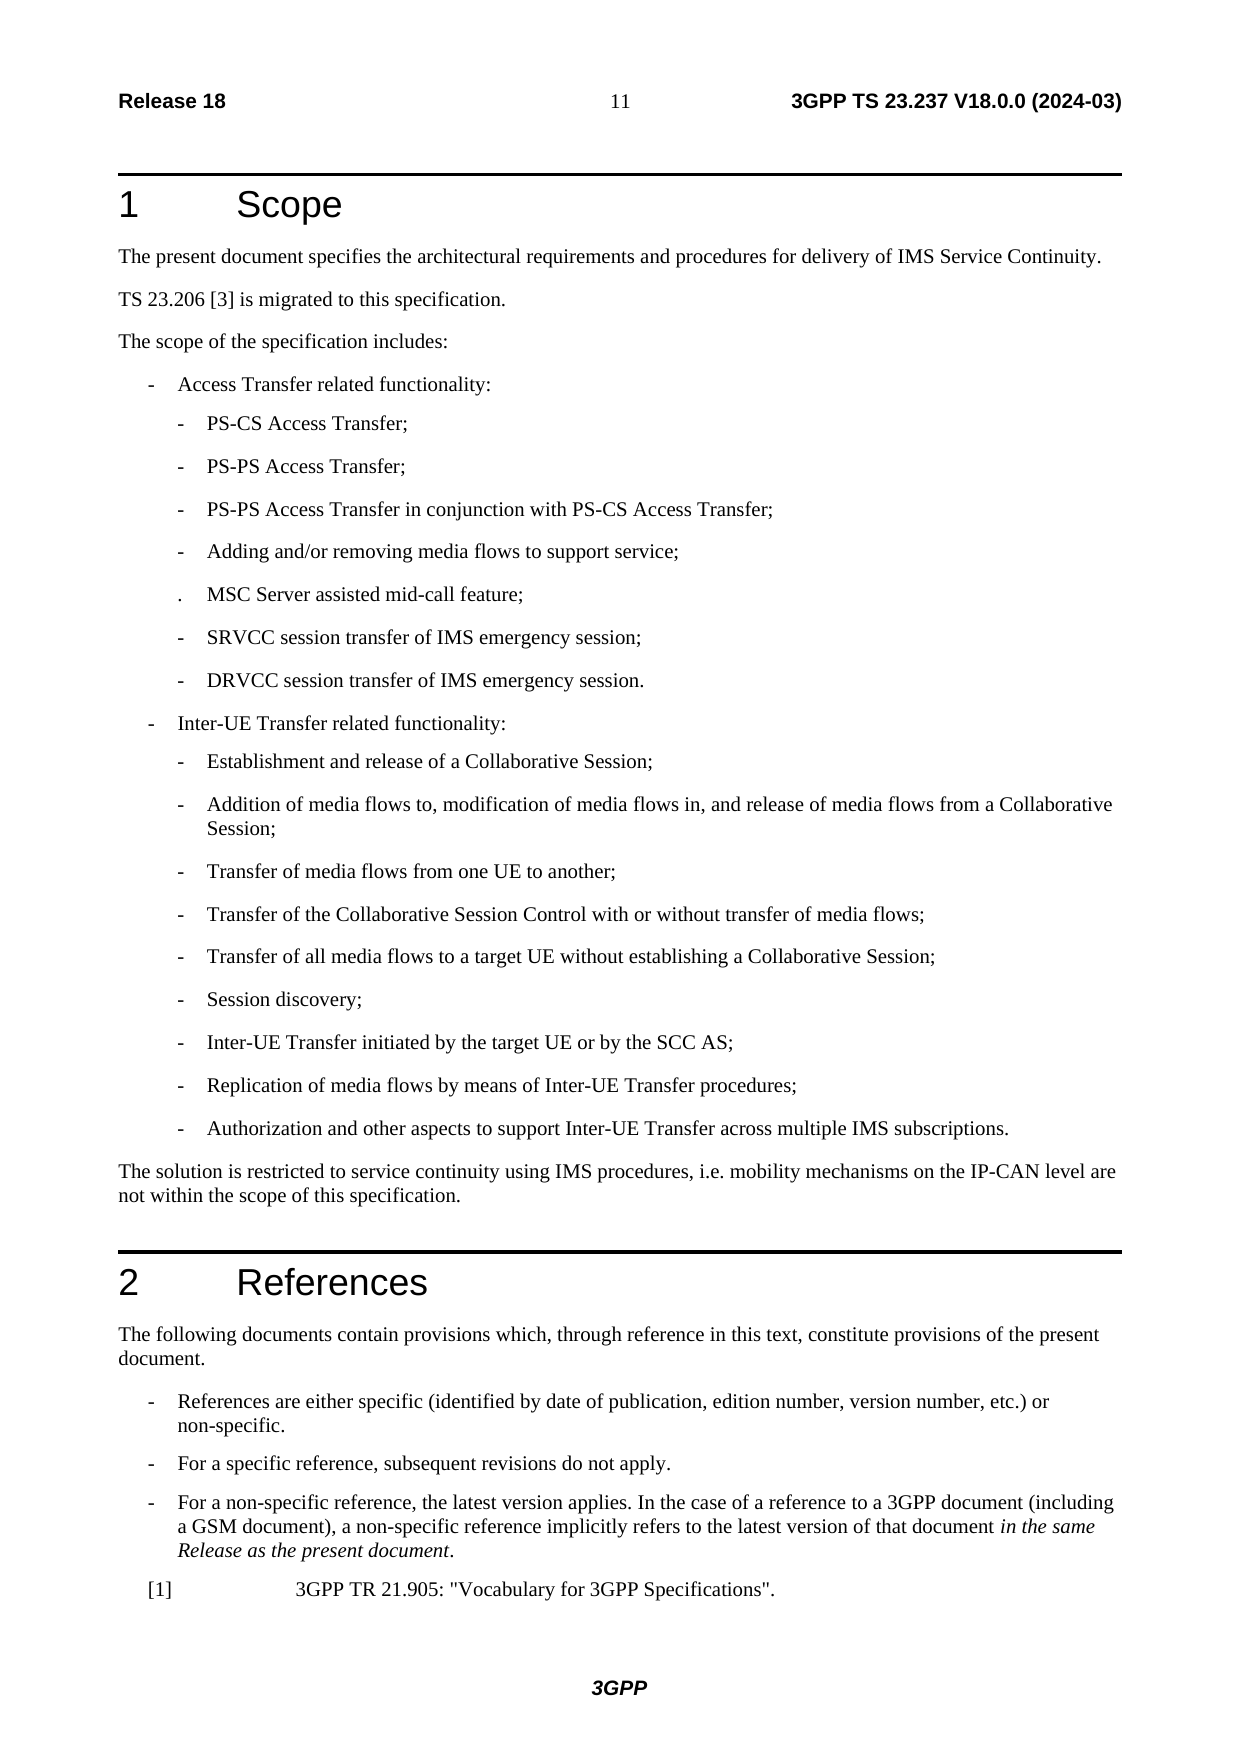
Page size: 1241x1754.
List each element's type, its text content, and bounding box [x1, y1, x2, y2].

text - Authorization and other aspects to support Inter-UE Transfer across multiple IMS subscriptions. [177, 1116, 1122, 1140]
subtitle 2 References [118, 1254, 1122, 1303]
text - PS-PS Access Transfer in conjunction with PS-CS Access Transfer; [177, 496, 1122, 521]
text - DRVCC session transfer of IMS emergency session. [177, 668, 1122, 692]
text [1] 3GPP TR 21.905: "Vocabulary for 3GPP Specifications". [148, 1577, 1122, 1601]
text The solution is restricted to service continuity using IMS procedures, i.e. mobility mechanisms on the IP-CAN level are not within the scope of this specification. [118, 1158, 1122, 1207]
text - References are either specific (identified by date of publication, edition number, version number, etc.) or non-specific. [148, 1388, 1122, 1437]
text - SRVCC session transfer of IMS emergency session; [177, 625, 1122, 649]
text - Inter-UE Transfer related functionality: [148, 711, 1122, 734]
text - Replication of media flows by means of Inter-UE Transfer procedures; [177, 1073, 1122, 1097]
subtitle 1 Scope [118, 176, 1122, 225]
text - PS-PS Access Transfer; [177, 454, 1122, 478]
text - Transfer of the Collaborative Session Control with or without transfer of media flows; [177, 902, 1122, 926]
text . MSC Server assisted mid-call feature; [177, 582, 1122, 606]
text - Inter-UE Transfer initiated by the target UE or by the SCC AS; [177, 1030, 1122, 1054]
text The scope of the specification includes: [118, 329, 1122, 353]
text - Addition of media flows to, modification of media flows in, and release of media flows from a Collaborative Session; [177, 792, 1122, 840]
text - PS-CS Access Transfer; [177, 411, 1122, 435]
text TS 23.206 [3] is migrated to this specification. [118, 287, 1122, 311]
text - Transfer of all media flows to a target UE without establishing a Collaborative Session; [177, 944, 1122, 968]
text The present document specifies the architectural requirements and procedures for delivery of IMS Service Continuity. [118, 244, 1122, 268]
text - Transfer of media flows from one UE to another; [177, 859, 1122, 883]
text - Access Transfer related functionality: [148, 372, 1122, 396]
text - Establishment and release of a Collaborative Session; [177, 749, 1122, 773]
text - Adding and/or removing media flows to support service; [177, 539, 1122, 563]
text - Session discovery; [177, 987, 1122, 1011]
text - For a specific reference, subsequent revisions do not apply. [148, 1451, 1122, 1475]
text - For a non-specific reference, the latest version applies. In the case of a reference to a 3GPP document (including a GSM document), a non-specific reference implicitly refers to the latest version of that document in the same Release as the present document. [148, 1490, 1122, 1562]
text The following documents contain provisions which, through reference in this text, constitute provisions of the present document. [118, 1322, 1122, 1370]
